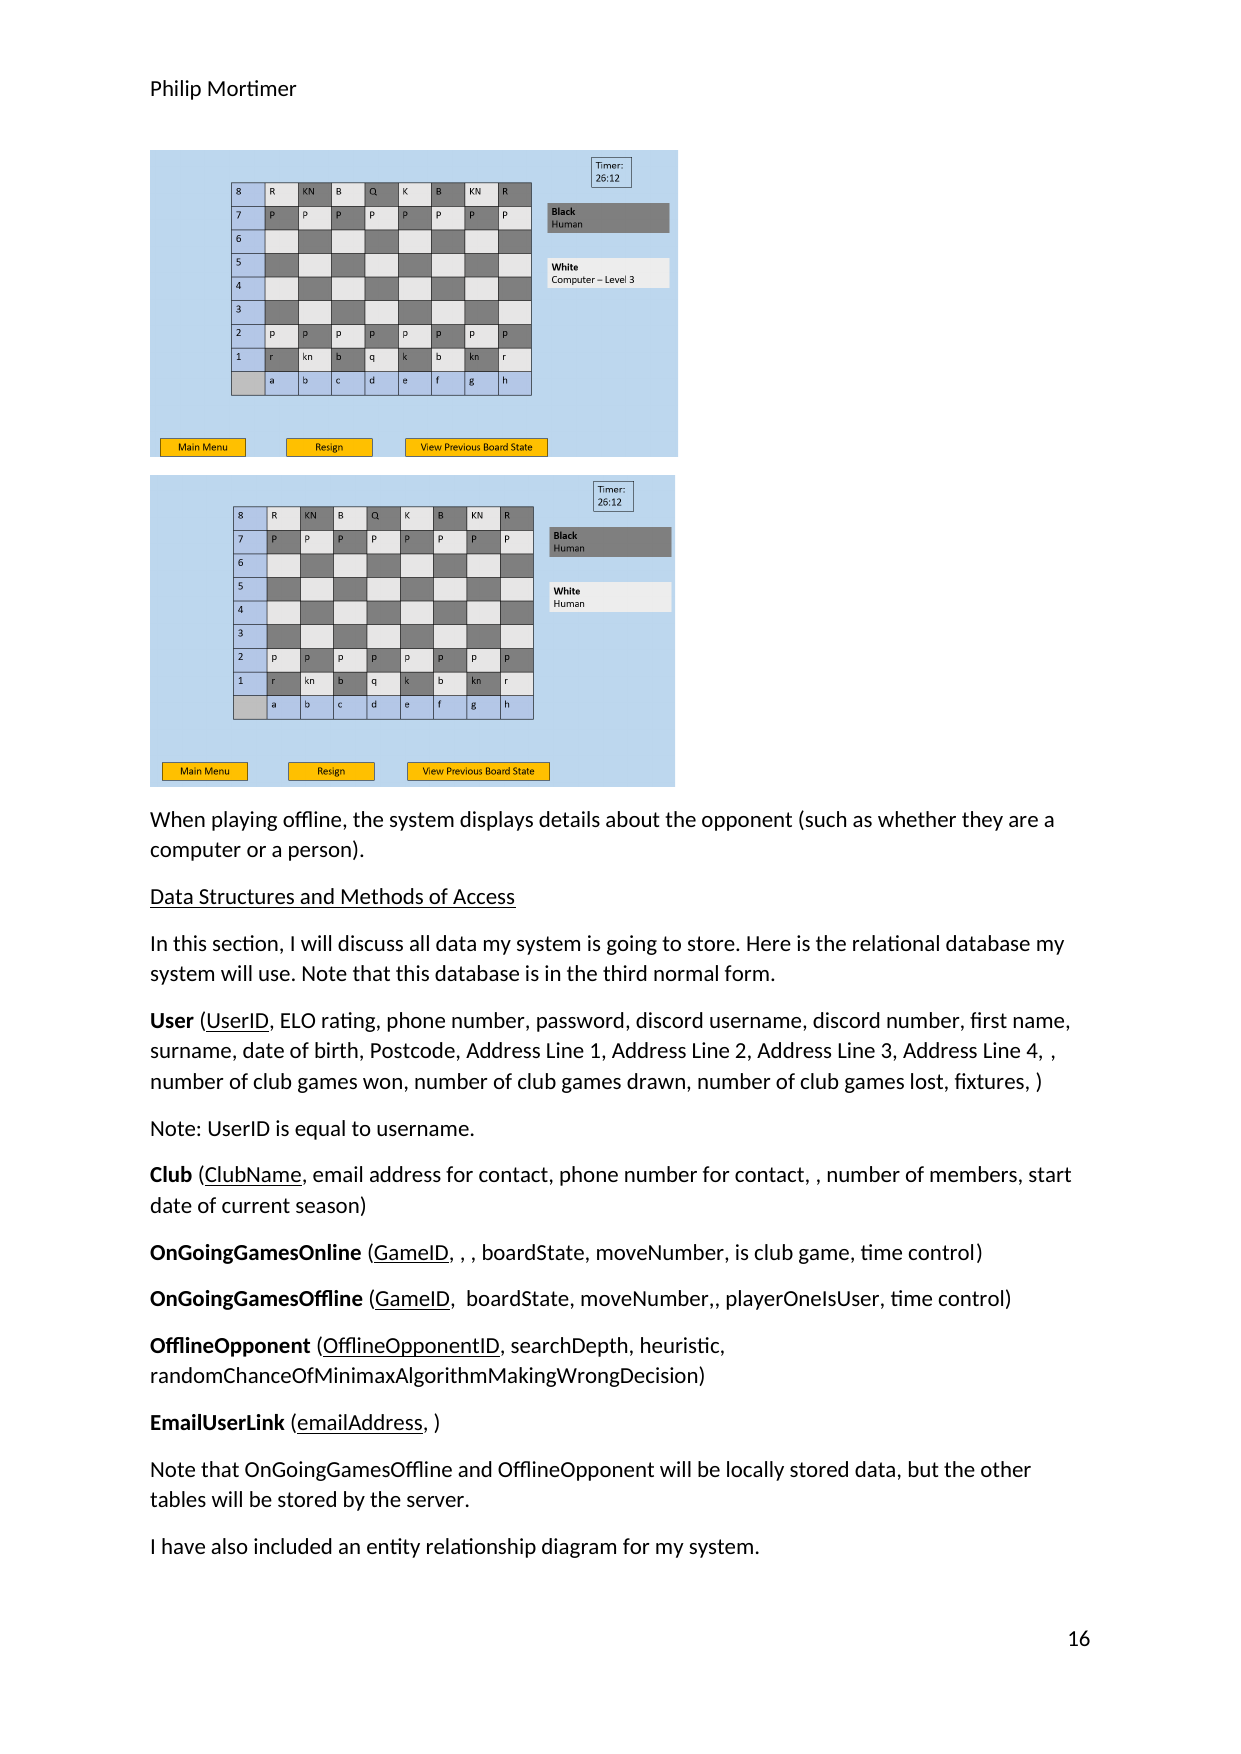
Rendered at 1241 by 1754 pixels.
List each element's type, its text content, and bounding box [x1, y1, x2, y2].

text User (UserID, ELO rating, phone number, password, discord username, discord number, first name, surname, date of birth, Postcode, Address Line 1, Address Line 2, Address Line 3, Address Line 4, , number of club games won, number of club games drawn, number of club games lost, fixtures, ) [150, 1006, 1090, 1095]
picture [150, 150, 679, 457]
text When playing offline, the system displays details about the opponent (such as whether they are a computer or a person). [150, 805, 1090, 864]
text OfflineOpponent (OfflineOpponentID, searchDepth, heuristic, randomChanceOfMinimaxAlgorithmMakingWrongDecision) [150, 1331, 1090, 1390]
text OnGoingGamesOnline (GameID, , , boardState, moveNumber, is club game, time control) [150, 1238, 1090, 1266]
text Club (ClubName, email address for contact, phone number for contact, , number of members, start date of current season) [150, 1161, 1090, 1219]
text Note that OnGoingGamesOffline and OfflineOpponent will be locally stored data, but the other tables will be stored by the server. [150, 1455, 1090, 1514]
text In this section, I will discuss all data my system is going to store. Here is the relational database my system will use. Note that this database is in the third normal form. [150, 929, 1090, 988]
text Data Structures and Methods of Access [150, 882, 1090, 911]
text I have also included an entity relationship diagram for my system. [150, 1532, 1090, 1561]
text EmailUserLink (emailAddress, ) [150, 1408, 1090, 1437]
picture [150, 475, 675, 787]
text OnGoingGamesOffline (GameID, boardState, moveNumber,, playerOneIsUser, time control) [150, 1284, 1090, 1313]
text Note: UserID is equal to username. [150, 1114, 1090, 1142]
